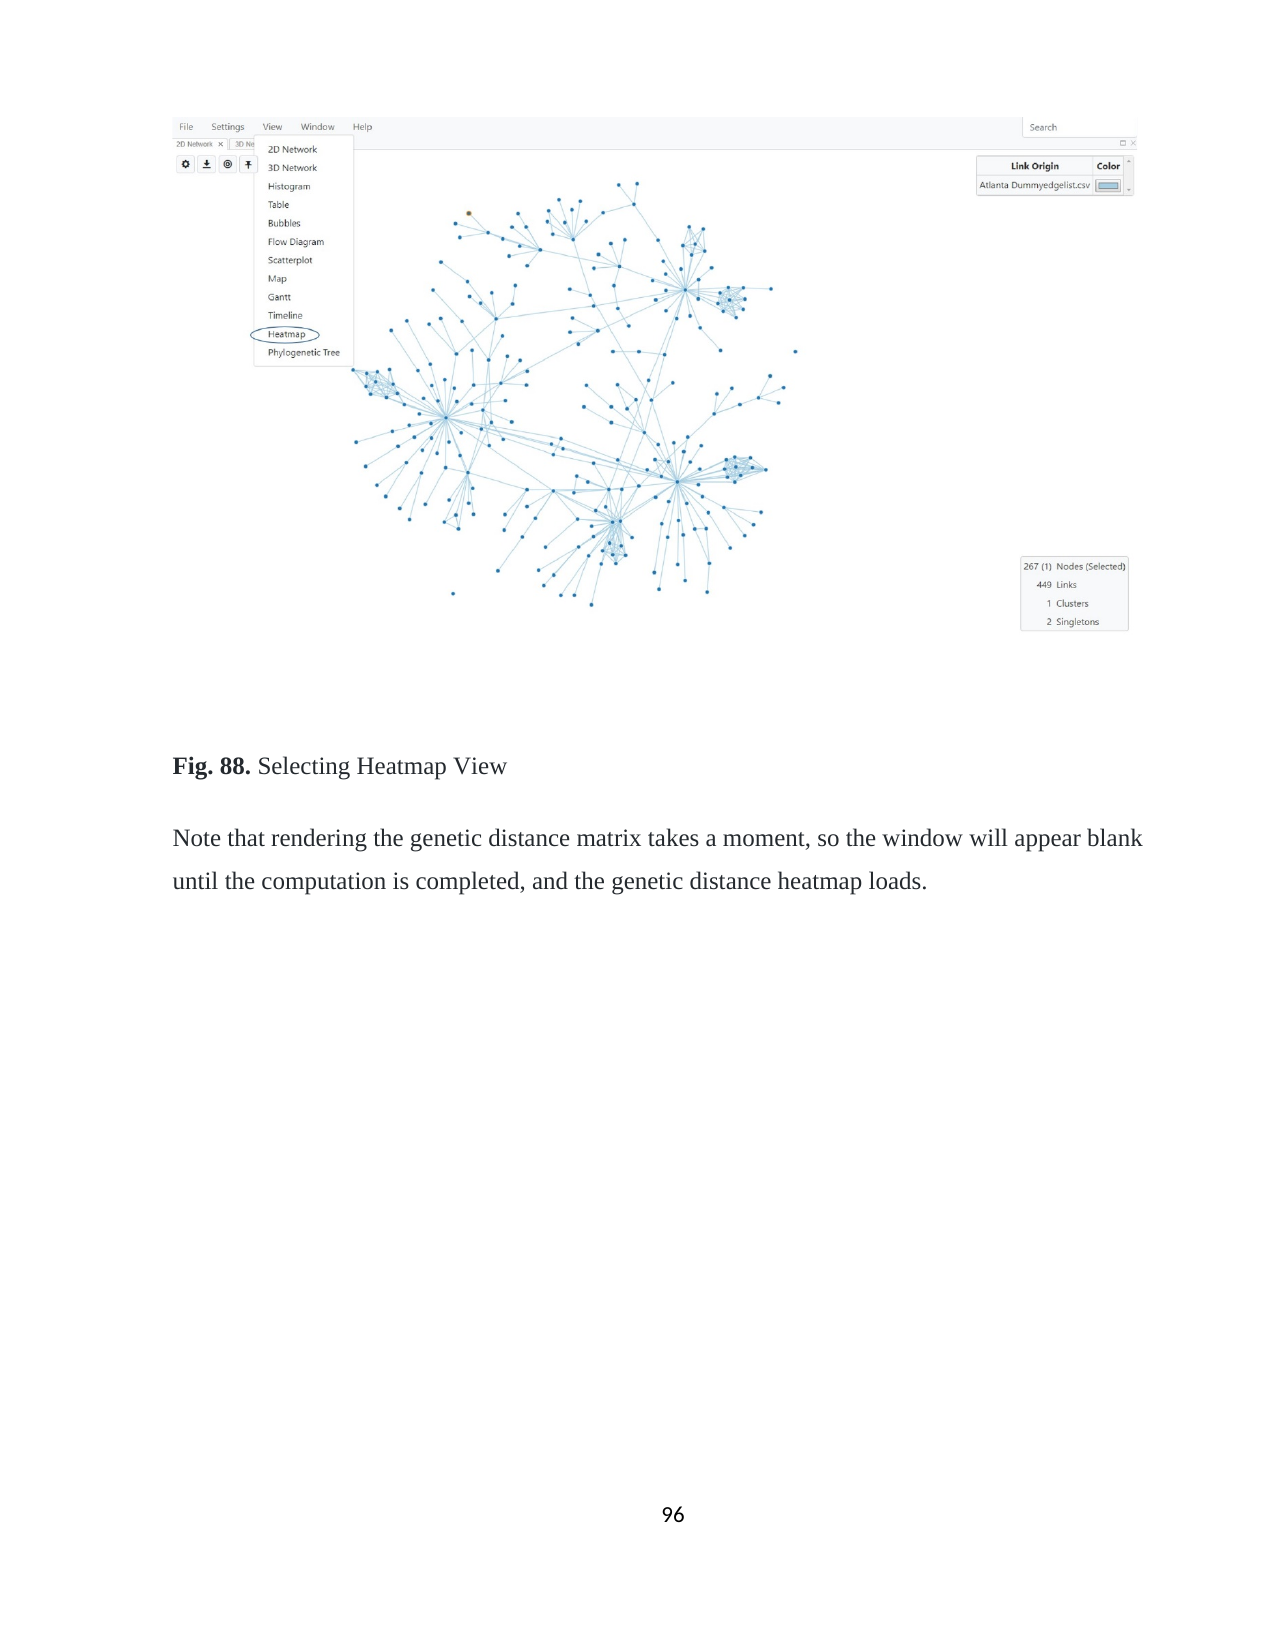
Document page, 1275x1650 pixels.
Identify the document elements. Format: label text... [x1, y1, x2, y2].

text Note that rendering the genetic distance matrix takes a moment, so the window will appear blank until the computation is completed, and the genetic distance heatmap loads. [172, 823, 1173, 895]
text Fig. 88. Selecting Heatmap View [172, 751, 1173, 779]
picture [172, 117, 1138, 635]
